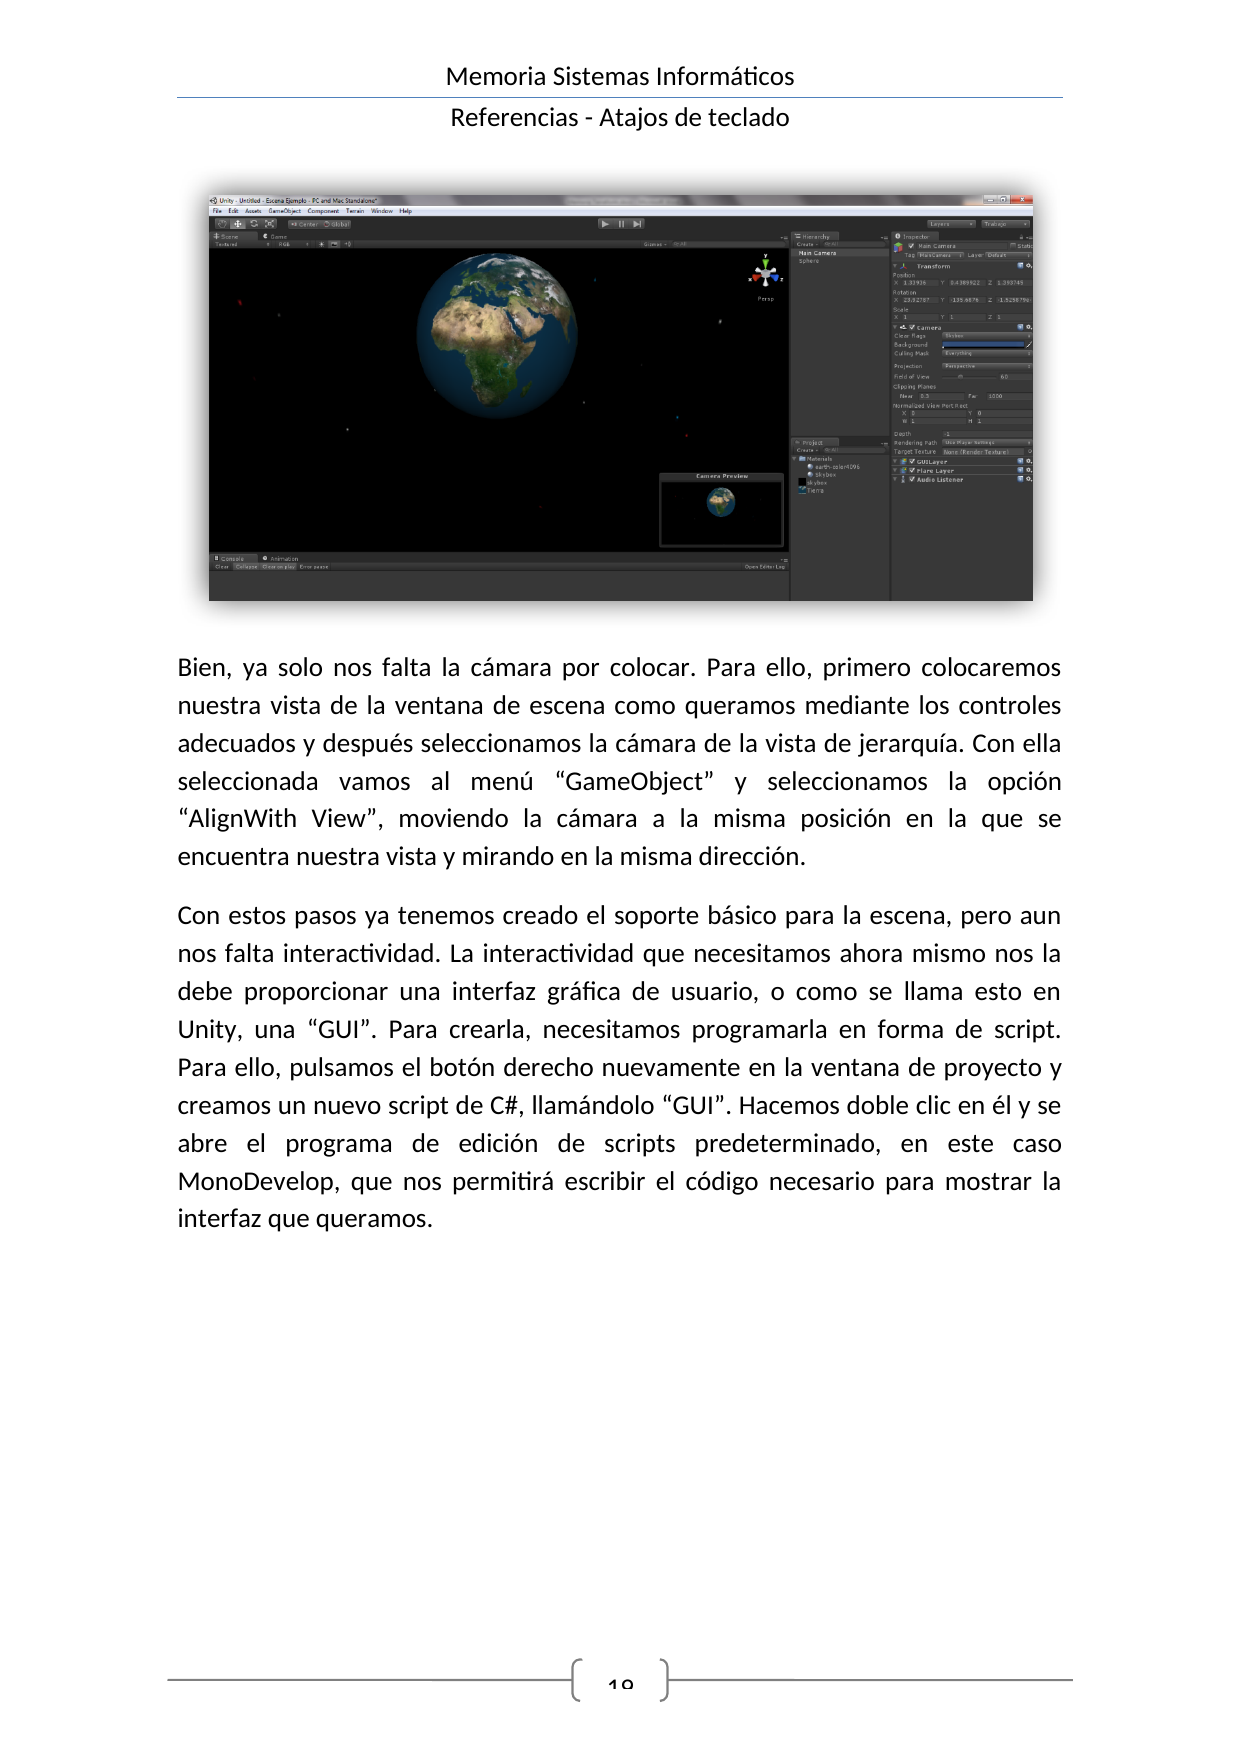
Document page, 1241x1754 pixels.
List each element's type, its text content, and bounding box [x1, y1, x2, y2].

text Bien, ya solo nos falta la cámara por colocar. Para ello, primero colocaremos nuestra vista de la ventana de escena como queramos mediante los controles adecuados y después seleccionamos la cámara de la vista de jerarquía. Con ella seleccionada vamos al menú “GameObject” y seleccionamos la opción “AlignWith View”, moviendo la cámara a la misma posición en la que se encuentra nuestra vista y mirando en la misma dirección. [177, 650, 1063, 872]
picture [209, 195, 1033, 601]
text Con estos pasos ya tenemos creado el soporte básico para la escena, pero aun nos falta interactividad. La interactividad que necesitamos ahora mismo nos la debe proporcionar una interfaz gráfica de usuario, o como se llama esto en Unity, una “GUI”. Para crearla, necesitamos programarla en forma de script. Para ello, pulsamos el botón derecho nuevamente en la ventana de proyecto y creamos un nuevo script de C#, llamándolo “GUI”. Hacemos doble clic en él y se abre el programa de edición de scripts predeterminado, en este caso MonoDevelop, que nos permitirá escribir el código necesario para mostrar la interfaz que queramos. [177, 898, 1063, 1234]
